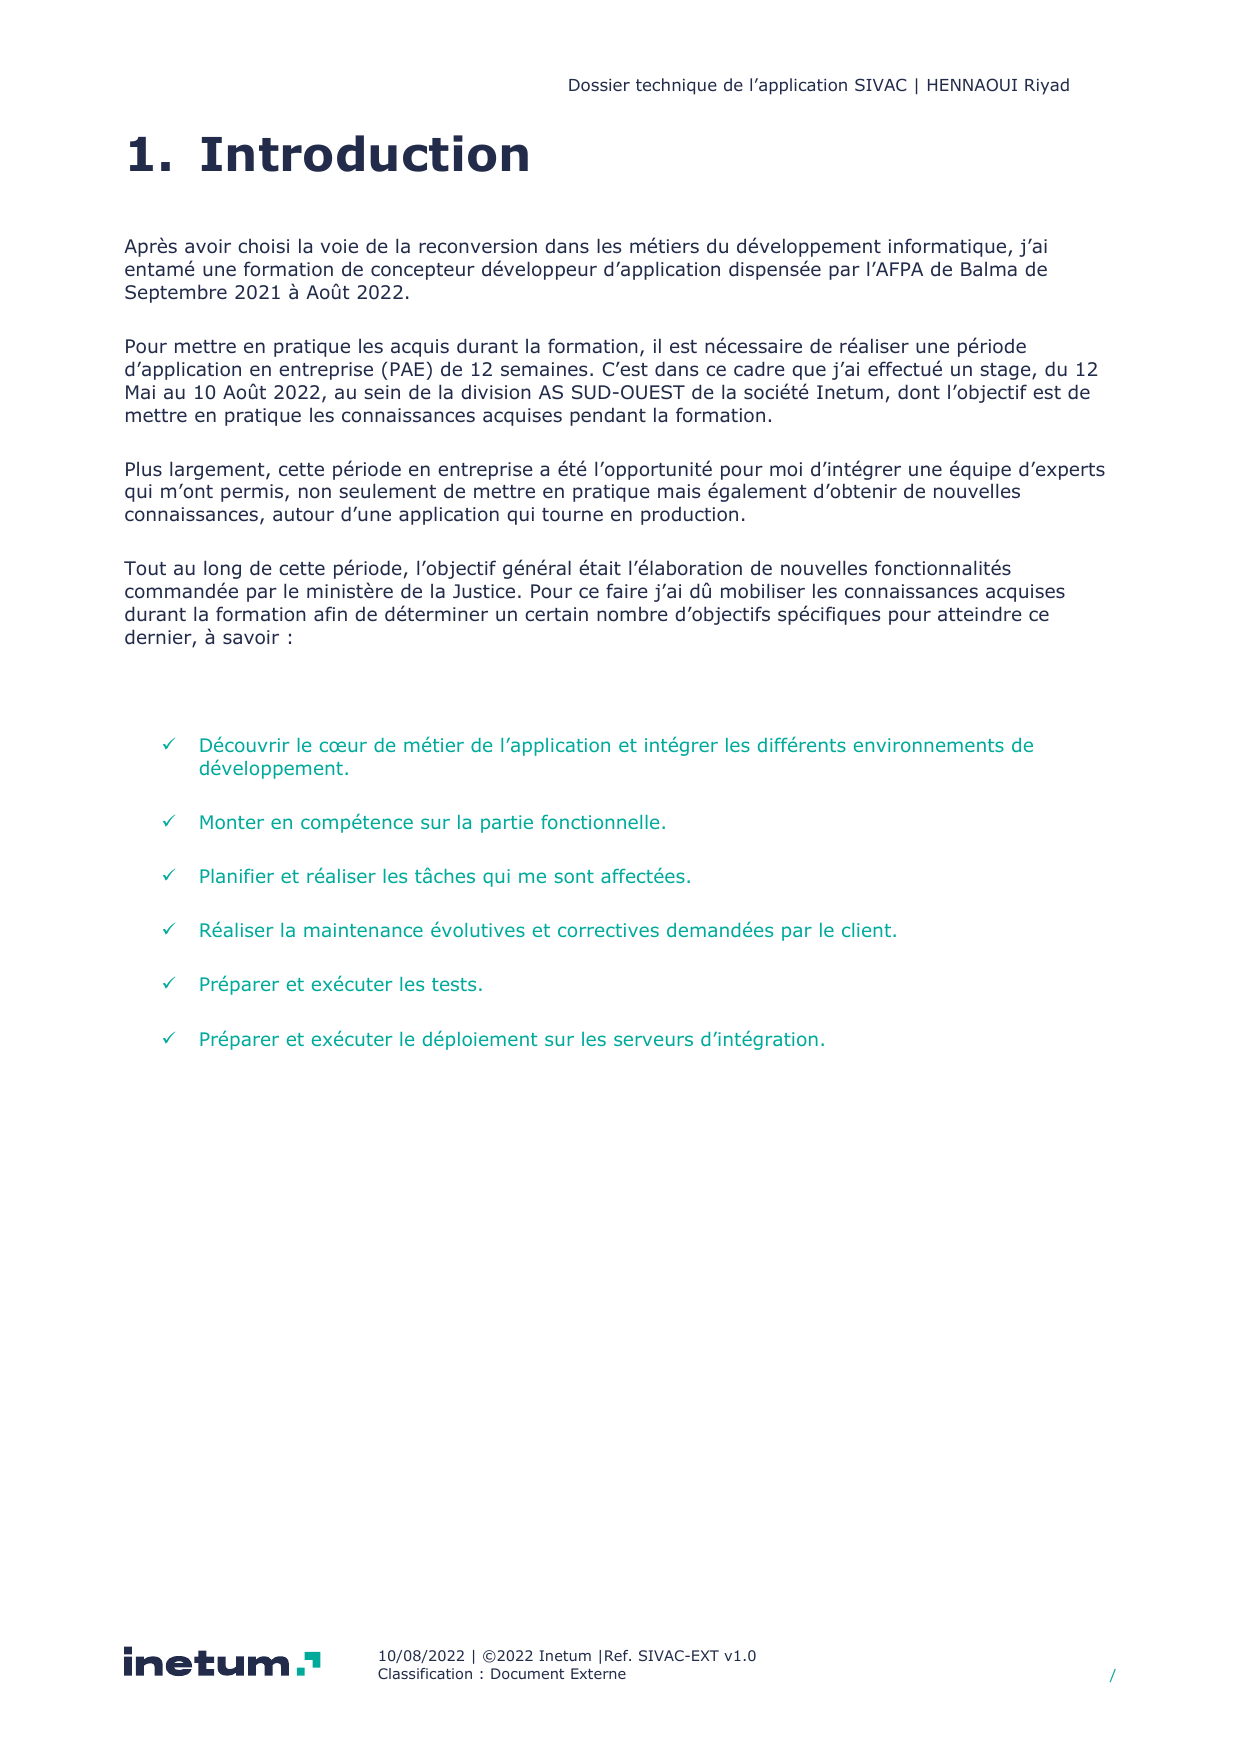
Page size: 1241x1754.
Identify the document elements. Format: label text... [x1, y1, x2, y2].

text Tout au long de cette période, l’objectif général était l’élaboration de nouvelles fonctionnalités commandée par le ministère de la Justice. Pour ce faire j’ai dû mobiliser les connaissances acquises durant la formation afin de déterminer un certain nombre d’objectifs spécifiques pour atteindre ce dernier, à savoir : [124, 557, 1116, 648]
list Réaliser la maintenance évolutives et correctives demandées par le client. [161, 919, 1116, 942]
subtitle Introduction [124, 124, 1116, 181]
list Préparer et exécuter les tests. [161, 973, 1116, 996]
list Planifier et réaliser les tâches qui me sont affectées. [161, 865, 1116, 888]
text Après avoir choisi la voie de la reconversion dans les métiers du développement informatique, j’ai entamé une formation de concepteur développeur d’application dispensée par l’AFPA de Balma de Septembre 2021 à Août 2022. [124, 235, 1116, 303]
text Pour mettre en pratique les acquis durant la formation, il est nécessaire de réaliser une période d’application en entreprise (PAE) de 12 semaines. C’est dans ce cadre que j’ai effectué un stage, du 12 Mai au 10 Août 2022, au sein de la division AS SUD-OUEST de la société Inetum, dont l’objectif est de mettre en pratique les connaissances acquises pendant la formation. [124, 335, 1116, 426]
text Plus largement, cette période en entreprise a été l’opportunité pour moi d’intégrer une équipe d’experts qui m’ont permis, non seulement de mettre en pratique mais également d’obtenir de nouvelles connaissances, autour d’une application qui tourne en production. [124, 457, 1116, 526]
list Préparer et exécuter le déploiement sur les serveurs d’intégration. [161, 1027, 1116, 1050]
list Découvrir le cœur de métier de l’application et intégrer les différents environnements de développement. [161, 733, 1116, 779]
list Monter en compétence sur la partie fonctionnelle. [161, 811, 1116, 833]
